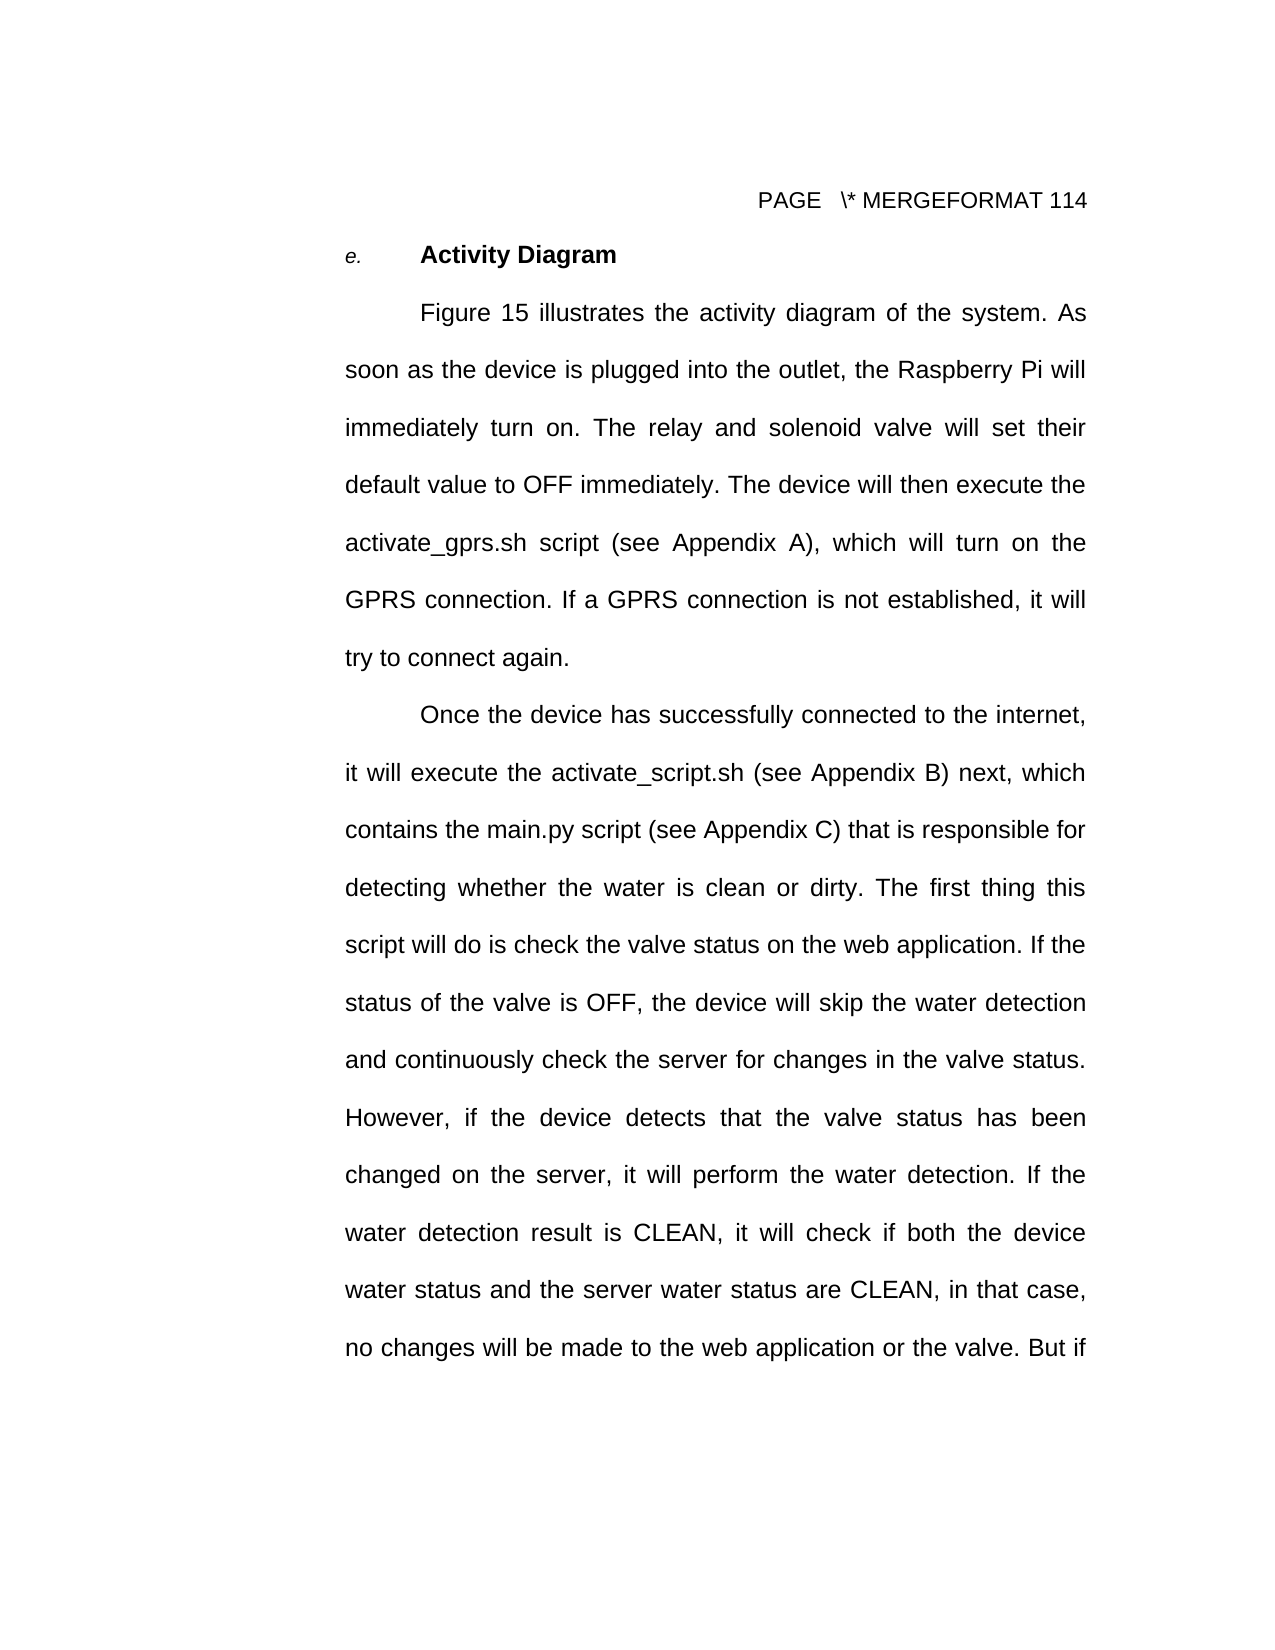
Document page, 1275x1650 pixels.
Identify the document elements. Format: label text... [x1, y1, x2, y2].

text Figure 15 illustrates the activity diagram of the system. As soon as the device is plugged into the outlet, the Raspberry Pi will immediately turn on. The relay and solenoid valve will set their default value to OFF immediately. The device will then execute the activate_gprs.sh script (see Appendix A), which will turn on the GPRS connection. If a GPRS connection is not established, it will try to connect again. [345, 298, 1087, 671]
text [345, 700, 1087, 1361]
list Activity Diagram [270, 240, 1087, 269]
